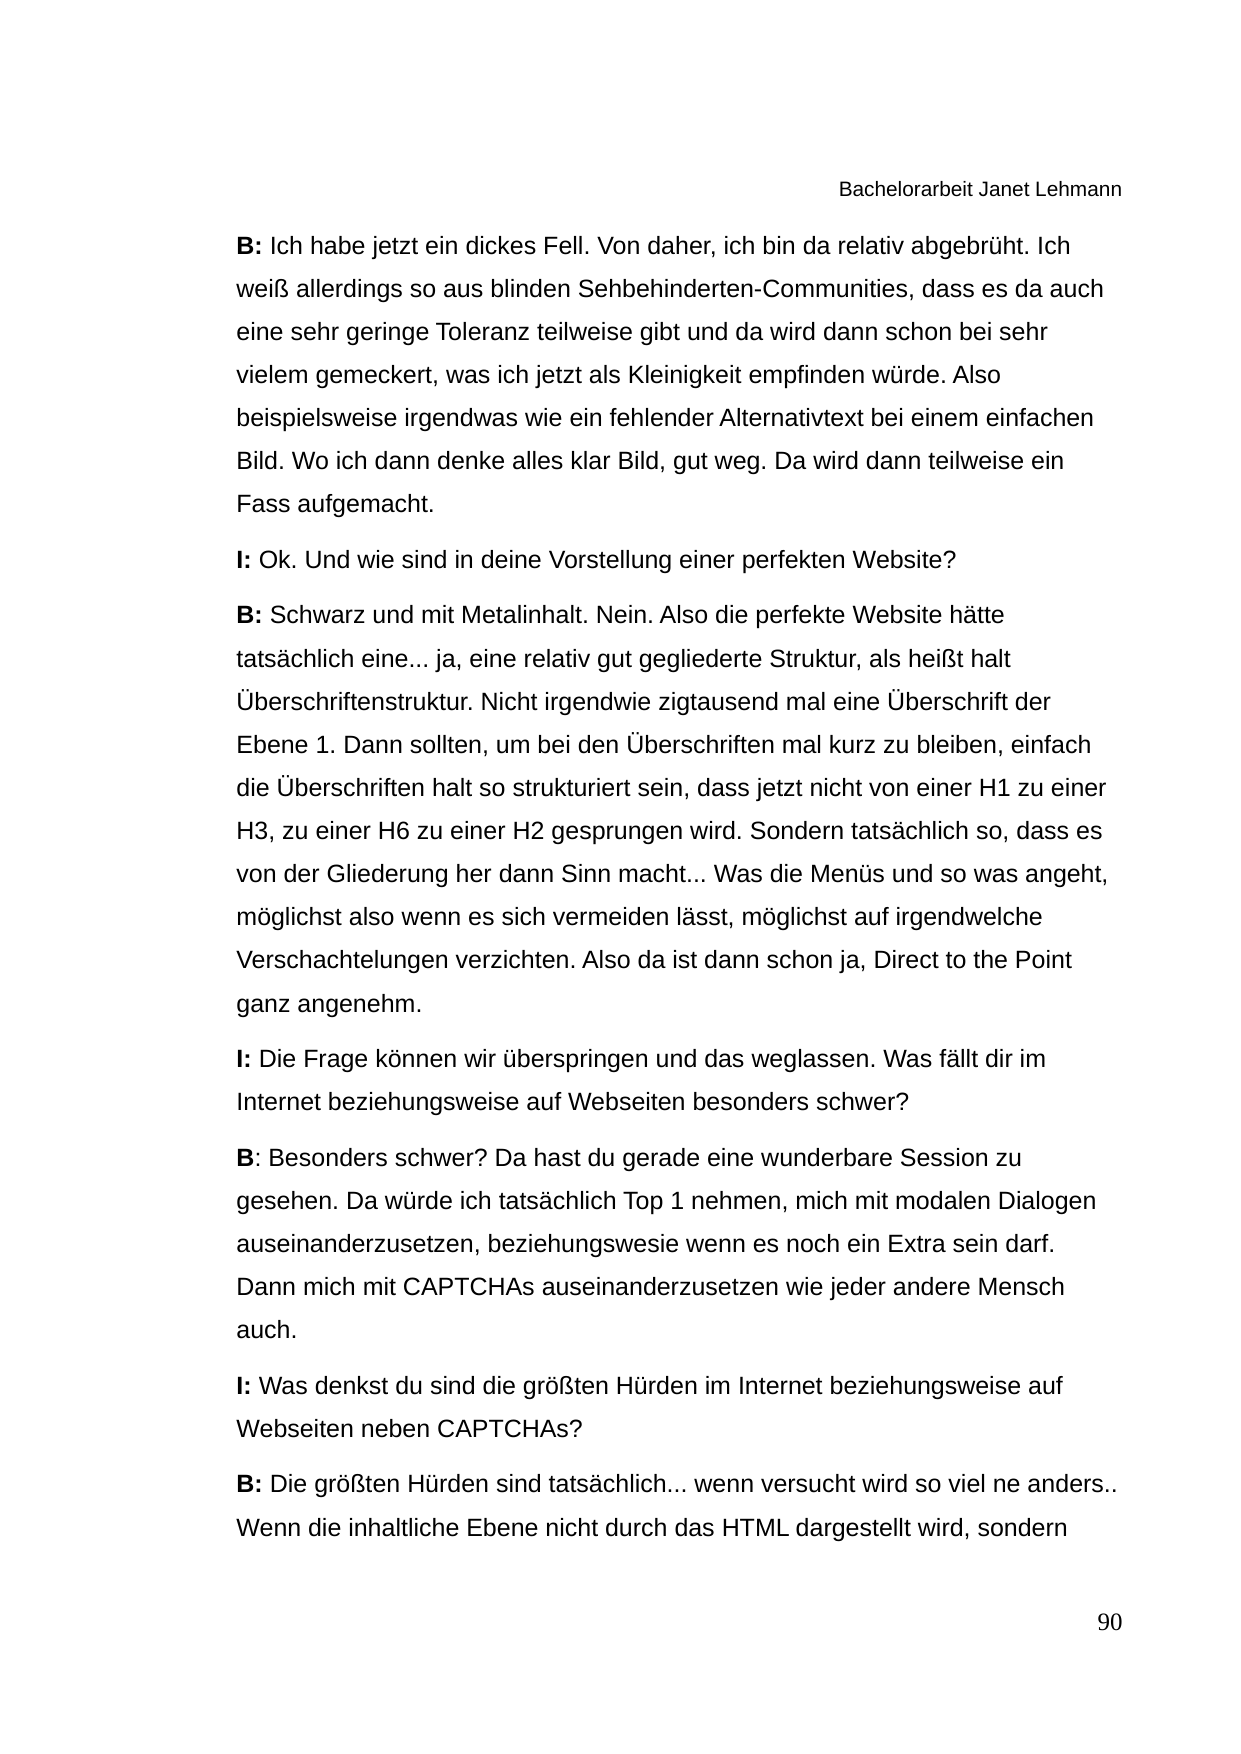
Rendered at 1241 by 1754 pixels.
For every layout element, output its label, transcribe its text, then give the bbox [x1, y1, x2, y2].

text I: Ok. Und wie sind in deine Vorstellung einer perfekten Website? [236, 545, 1122, 574]
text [236, 1469, 1122, 1541]
text B: Ich habe jetzt ein dickes Fell. Von daher, ich bin da relativ abgebrüht. Ich weiß allerdings so aus blinden Sehbehinderten-Communities, dass es da auch eine sehr geringe Toleranz teilweise gibt und da wird dann schon bei sehr vielem gemeckert, was ich jetzt als Kleinigkeit empfinden würde. Also beispielsweise irgendwas wie ein fehlender Alternativtext bei einem einfachen Bild. Wo ich dann denke alles klar Bild, gut weg. Da wird dann teilweise ein Fass aufgemacht. [236, 231, 1122, 518]
text B: Besonders schwer? Da hast du gerade eine wunderbare Session zu gesehen. Da würde ich tatsächlich Top 1 nehmen, mich mit modalen Dialogen auseinanderzusetzen, beziehungswesie wenn es noch ein Extra sein darf. Dann mich mit CAPTCHAs auseinanderzusetzen wie jeder andere Mensch auch. [236, 1143, 1122, 1344]
text I: Die Frage können wir überspringen und das weglassen. Was fällt dir im Internet beziehungsweise auf Webseiten besonders schwer? [236, 1044, 1122, 1116]
text I: Was denkst du sind die größten Hürden im Internet beziehungsweise auf Webseiten neben CAPTCHAs? [236, 1371, 1122, 1443]
text B: Schwarz und mit Metalinhalt. Nein. Also die perfekte Website hätte tatsächlich eine... ja, eine relativ gut gegliederte Struktur, als heißt halt Überschriftenstruktur. Nicht irgendwie zigtausend mal eine Überschrift der Ebene 1. Dann sollten, um bei den Überschriften mal kurz zu bleiben, einfach die Überschriften halt so strukturiert sein, dass jetzt nicht von einer H1 zu einer H3, zu einer H6 zu einer H2 gesprungen wird. Sondern tatsächlich so, dass es von der Gliederung her dann Sinn macht... Was die Menüs und so was angeht, möglichst also wenn es sich vermeiden lässt, möglichst auf irgendwelche Verschachtelungen verzichten. Also da ist dann schon ja, Direct to the Point ganz angenehm. [236, 600, 1122, 1017]
